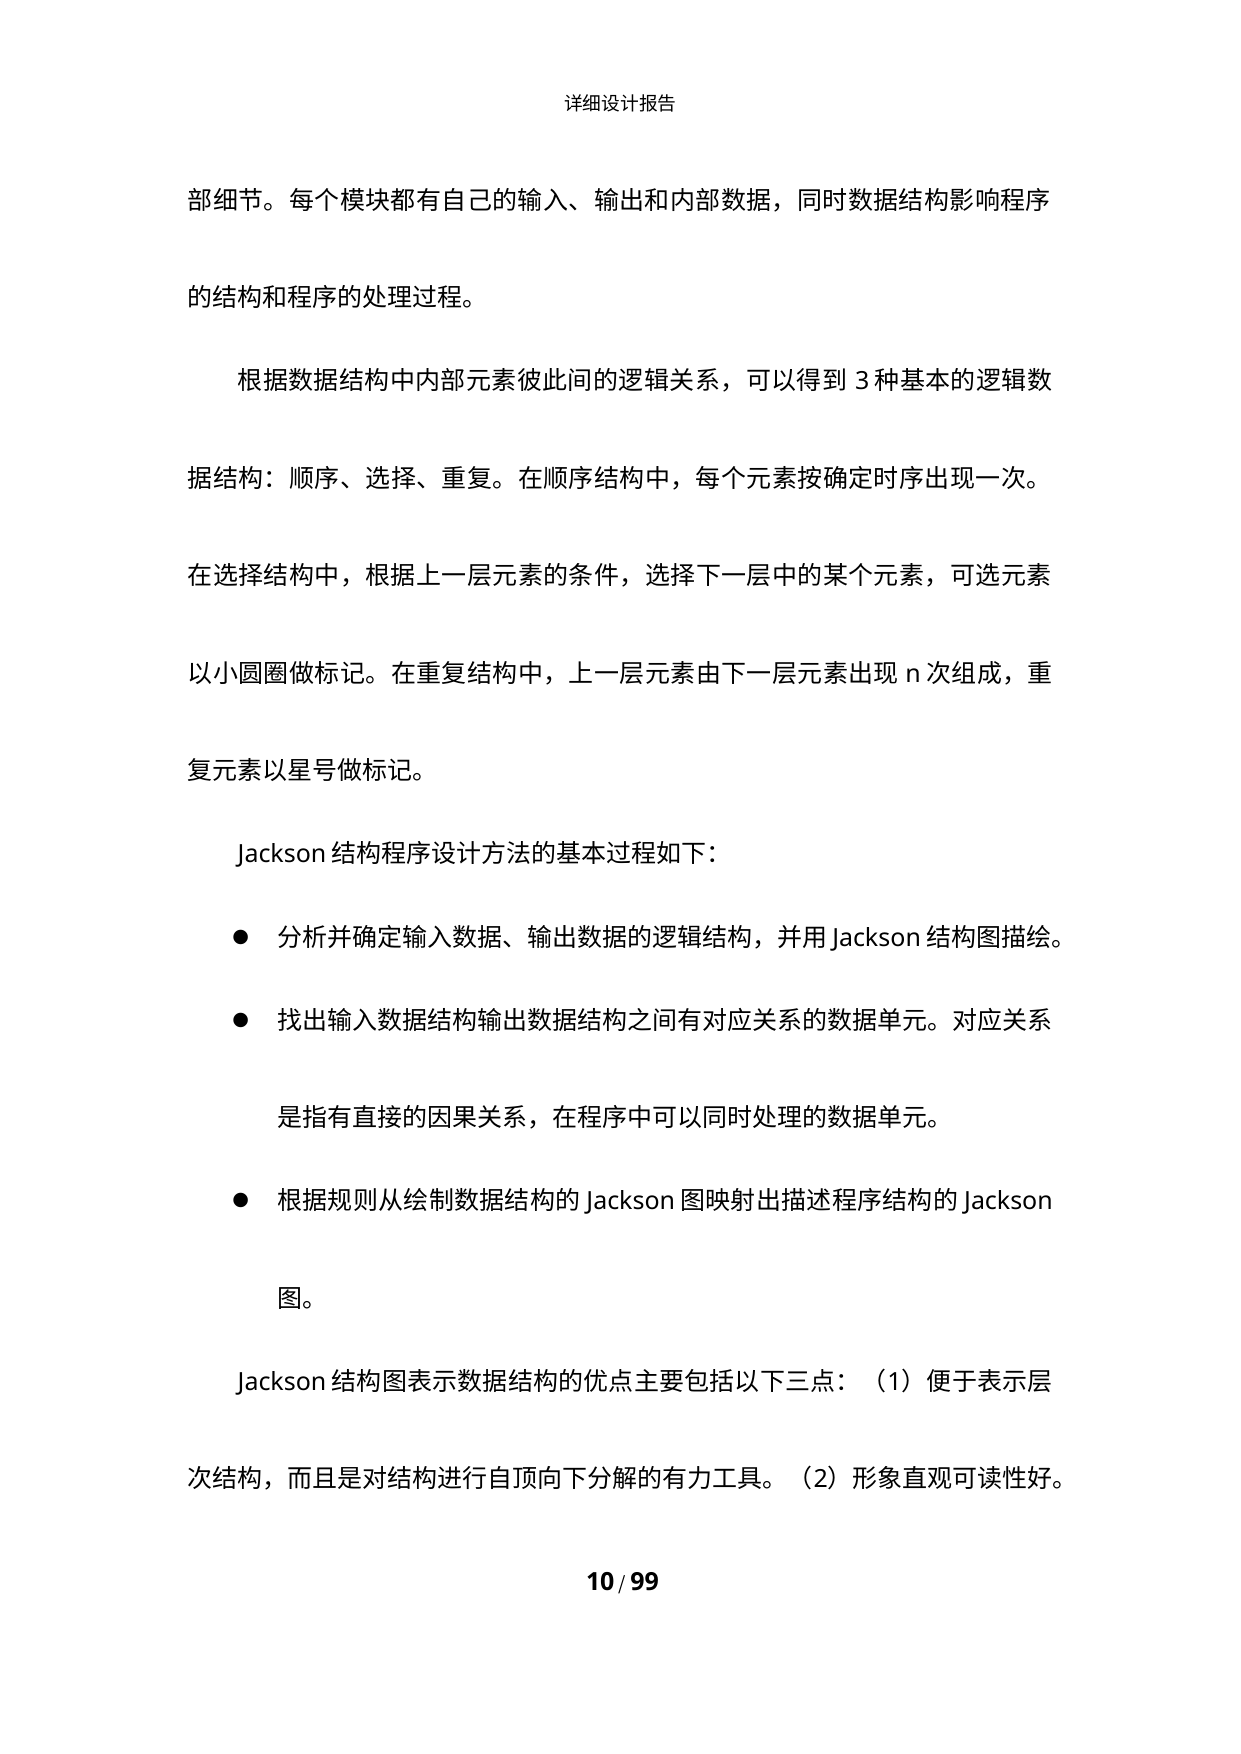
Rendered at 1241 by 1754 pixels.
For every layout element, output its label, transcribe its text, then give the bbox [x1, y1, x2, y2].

text 根据数据结构中内部元素彼此间的逻辑关系，可以得到3种基本的逻辑数据结构：顺序、选择、重复。在顺序结构中，每个元素按确定时序出现一次。在选择结构中，根据上一层元素的条件，选择下一层中的某个元素，可选元素以小圆圈做标记。在重复结构中，上一层元素由下一层元素出现n次组成，重复元素以星号做标记。 [187, 346, 1053, 801]
list 分析并确定输入数据、输出数据的逻辑结构，并用Jackson结构图描绘。 [231, 903, 1053, 968]
text Jackson结构程序设计方法的基本过程如下： [187, 819, 1053, 884]
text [187, 166, 1053, 328]
list 根据规则从绘制数据结构的Jackson图映射出描述程序结构的Jackson图。 [231, 1166, 1053, 1329]
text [187, 1347, 1053, 1509]
list 找出输入数据结构输出数据结构之间有对应关系的数据单元。对应关系是指有直接的因果关系，在程序中可以同时处理的数据单元。 [231, 986, 1053, 1148]
